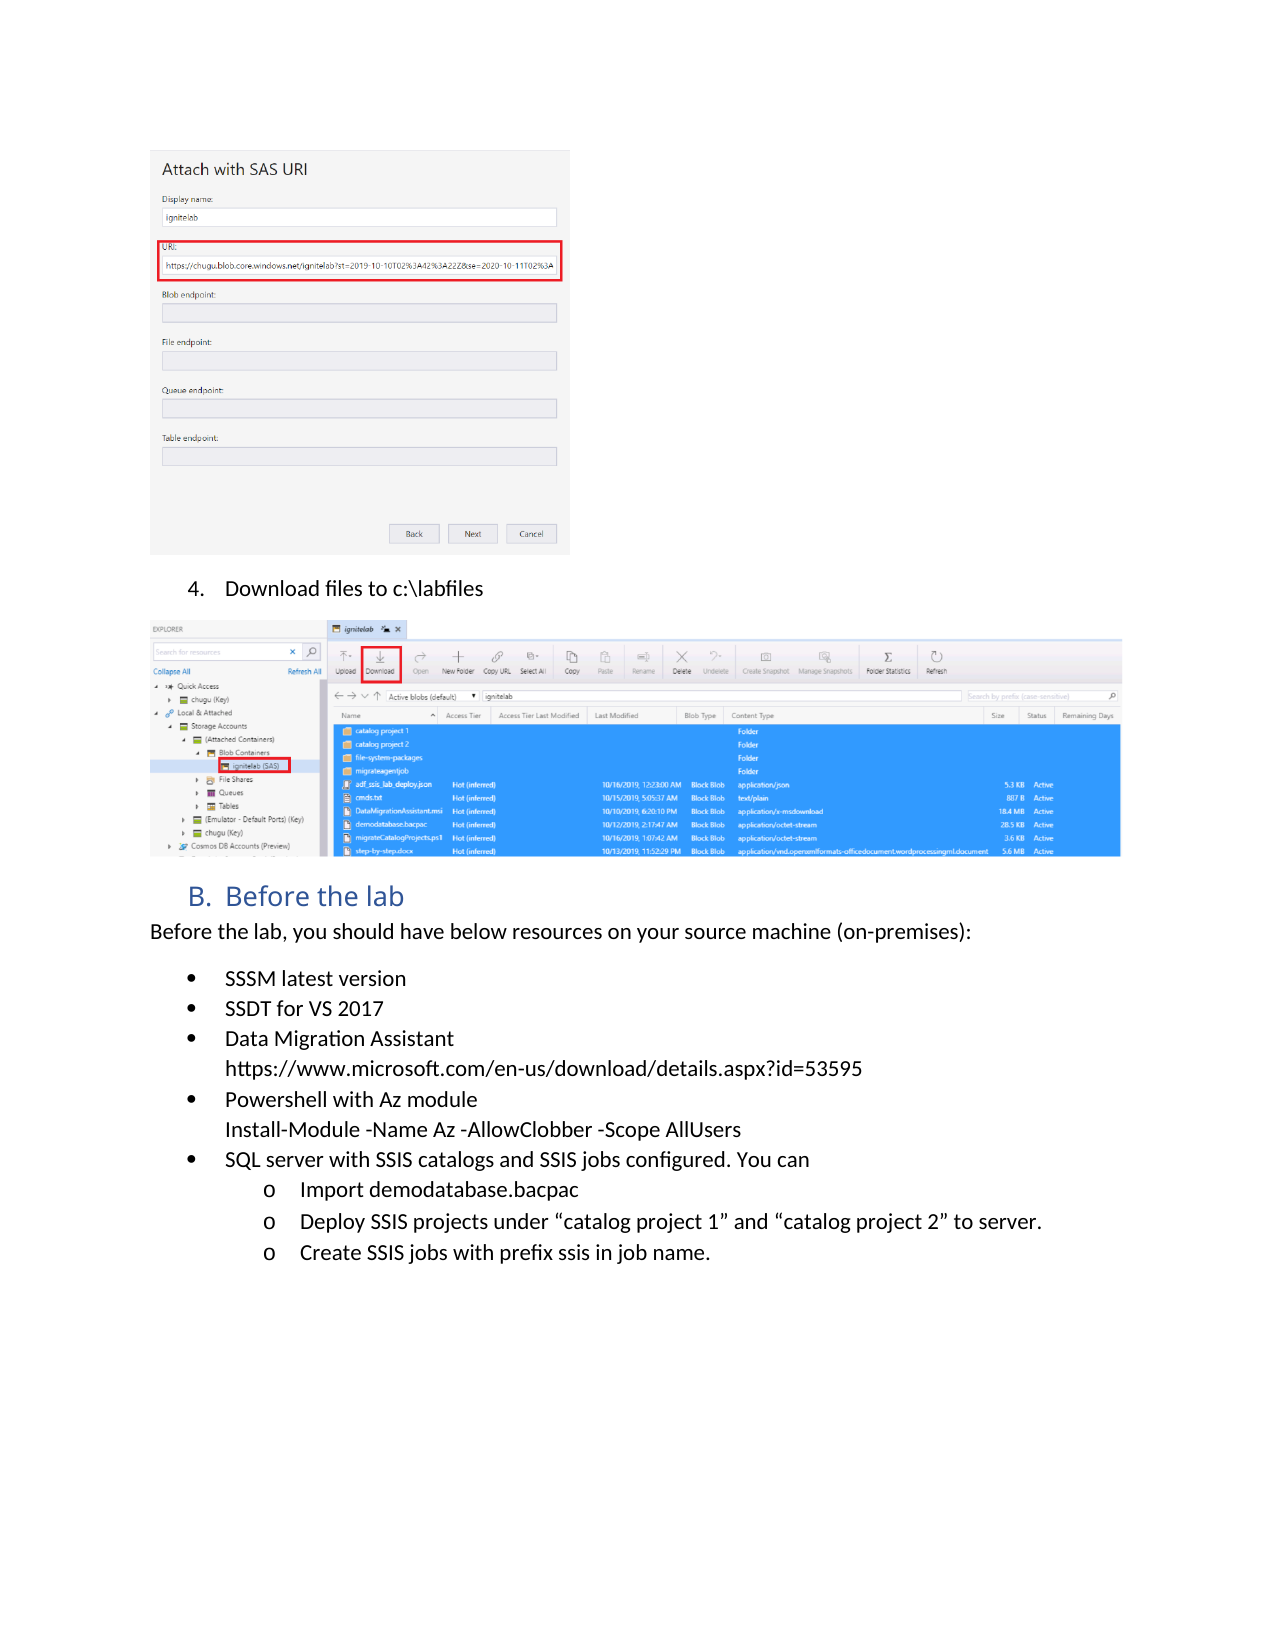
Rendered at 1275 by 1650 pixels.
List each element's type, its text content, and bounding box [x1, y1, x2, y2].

list Powershell with Az module [187, 1085, 1125, 1113]
list Import demodatabase.bacpac [262, 1175, 1125, 1204]
picture [150, 620, 1123, 859]
list SQL server with SSIS catalogs and SSIS jobs configured. You can [187, 1145, 1125, 1173]
list Install-Module -Name Az -AllowClobber -Scope AllUsers [225, 1115, 1125, 1143]
list Deploy SSIS projects under “catalog project 1” and “catalog project 2” to server. [262, 1207, 1125, 1236]
subtitle Before the lab [187, 877, 1125, 914]
text Before the lab, you should have below resources on your source machine (on-premises): [150, 917, 1125, 945]
list SSSM latest version [187, 964, 1125, 992]
list SSDT for VS 2017 [187, 994, 1125, 1022]
list https://www.microsoft.com/en-us/download/details.aspx?id=53595 [225, 1054, 1125, 1082]
picture [150, 150, 570, 555]
list Data Migration Assistant [187, 1024, 1125, 1052]
list Download files to c:\labfiles [187, 574, 1125, 602]
list Create SSIS jobs with prefix ssis in job name. [262, 1238, 1125, 1267]
